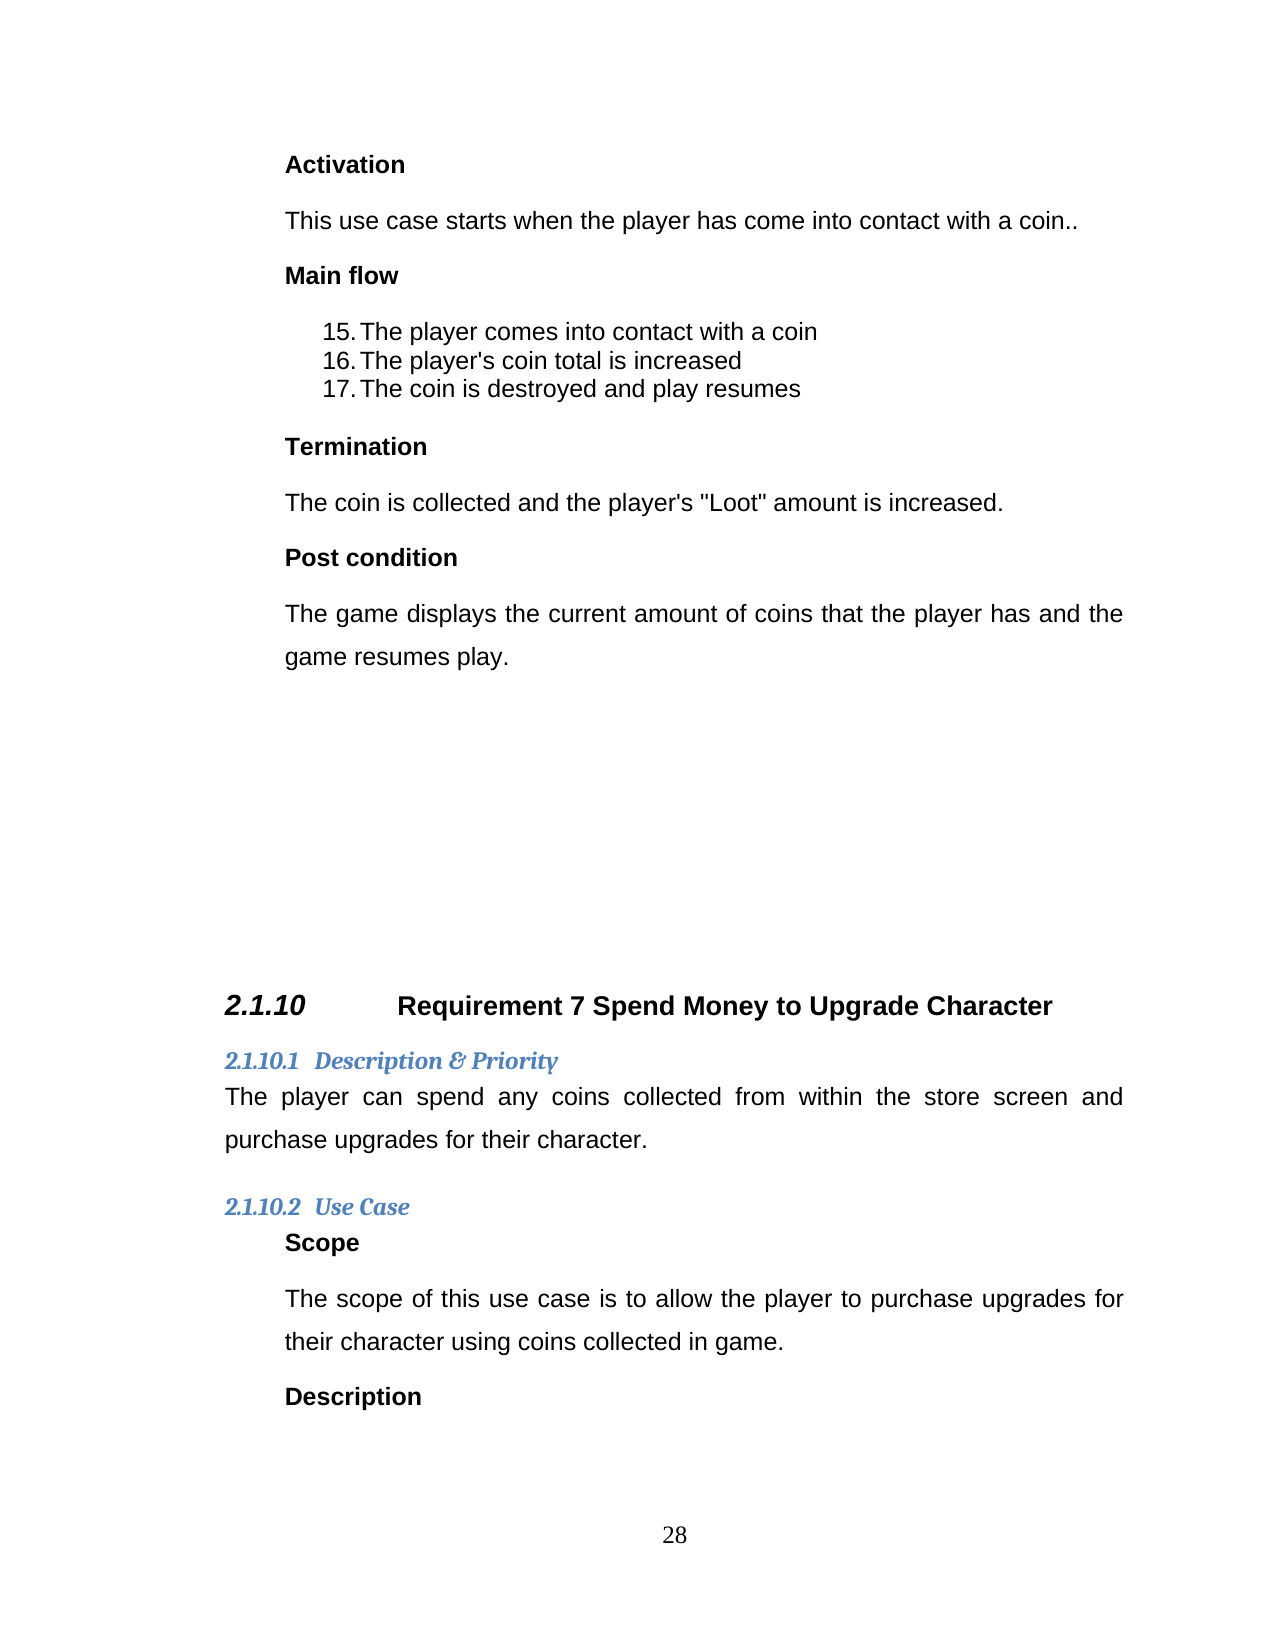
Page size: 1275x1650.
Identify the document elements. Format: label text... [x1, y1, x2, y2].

text The player can spend any coins collected from within the store screen and purchase upgrades for their character. [224, 1082, 1125, 1153]
text This use case starts when the player has come into contact with a coin.. [284, 206, 1125, 234]
text Post condition [284, 543, 1125, 572]
text Activation [284, 150, 1125, 179]
text The scope of this use case is to allow the player to purchase upgrades for their character using coins collected in game. [284, 1283, 1125, 1355]
list The coin is destroyed and play resumes [322, 374, 1125, 403]
subtitle Requirement 7 Spend Money to Upgrade Character [224, 988, 1125, 1022]
subtitle Description & Priority [224, 1047, 1125, 1075]
list The player's coin total is increased [322, 346, 1125, 374]
text The game displays the current amount of coins that the player has and the game resumes play. [284, 599, 1125, 671]
list The player comes into contact with a coin [322, 317, 1125, 346]
text Termination [284, 432, 1125, 461]
text Main flow [284, 261, 1125, 290]
text The coin is collected and the player's "Loot" amount is increased. [284, 487, 1125, 516]
text Description [284, 1382, 1125, 1411]
text Scope [284, 1228, 1125, 1257]
subtitle Use Case [224, 1193, 1125, 1222]
